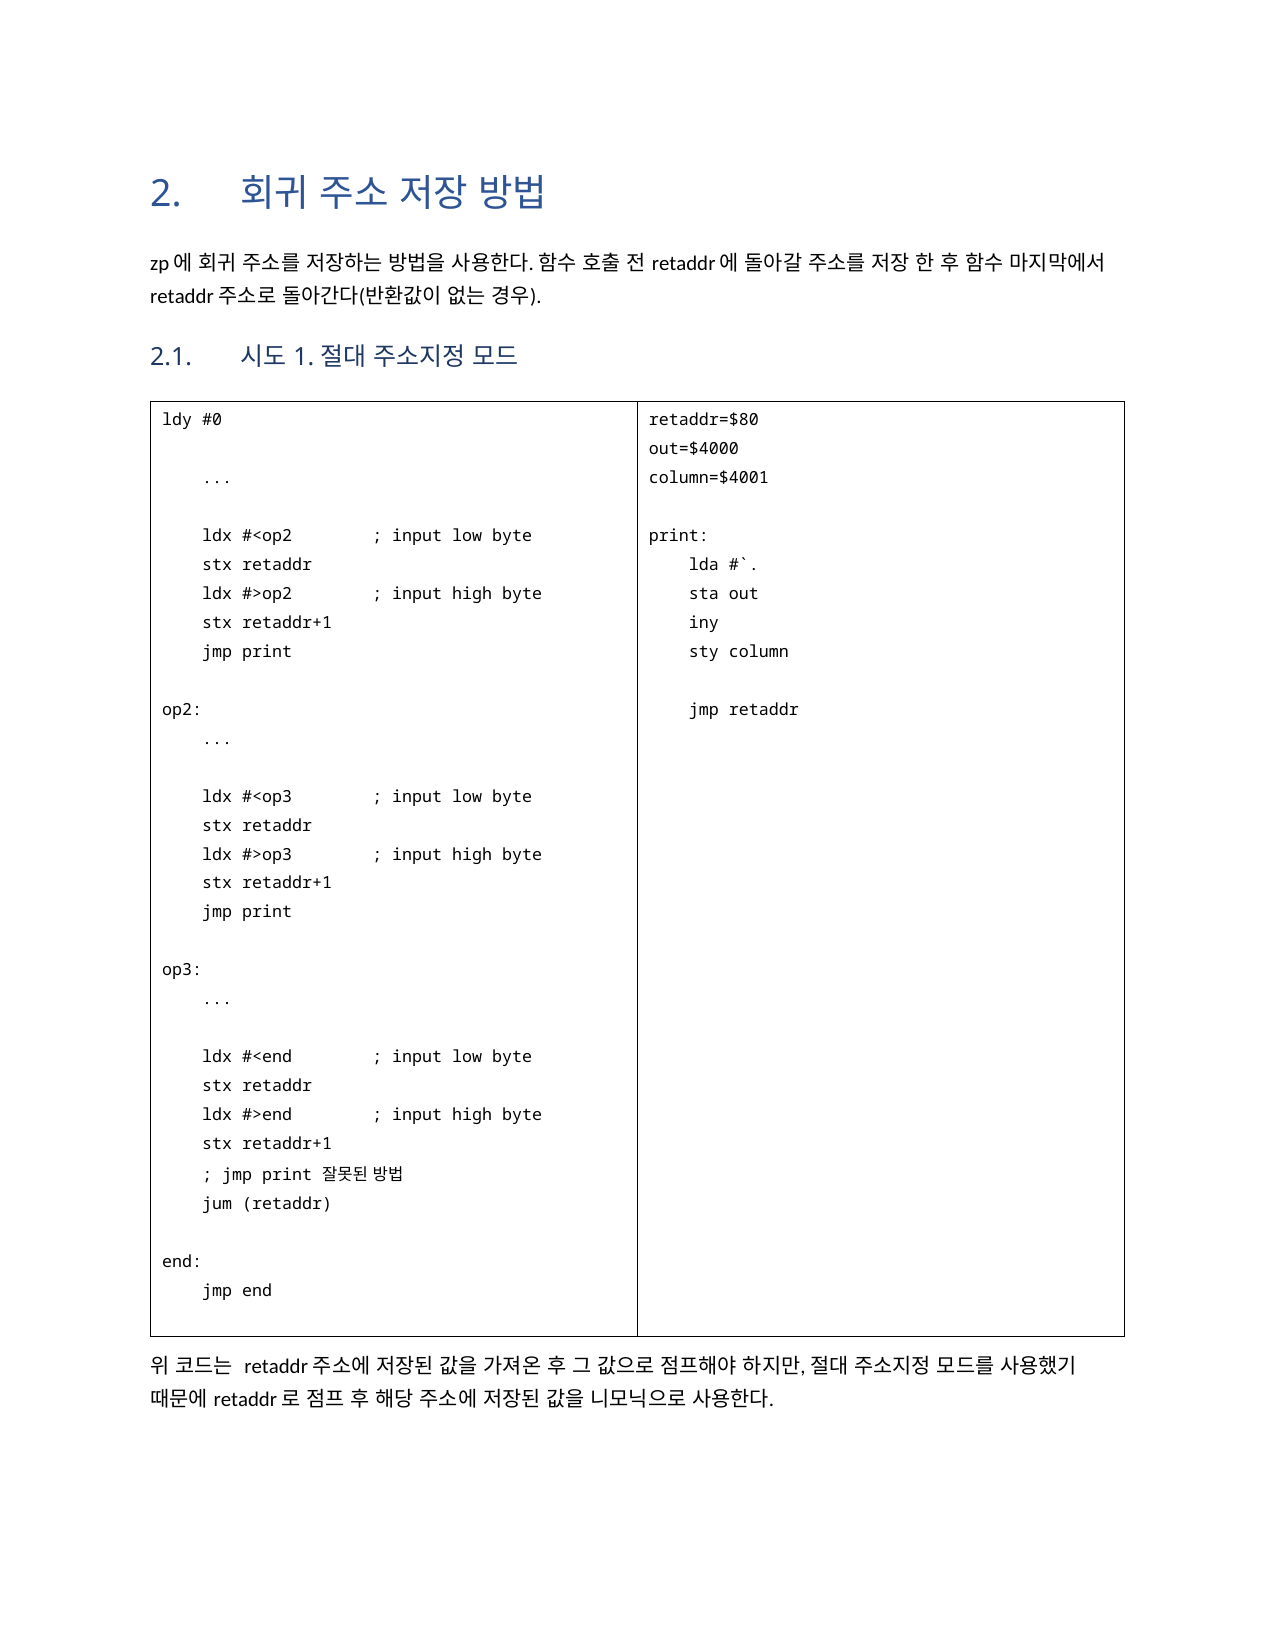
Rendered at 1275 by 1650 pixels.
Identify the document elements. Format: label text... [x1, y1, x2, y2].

text 위 코드는 retaddr 주소에 저장된 값을 가져온 후 그 값으로 점프해야 하지만, 절대 주소지정 모드를 사용했기 때문에 retaddr로 점프 후 해당 주소에 저장된 값을 니모닉으로 사용한다. [150, 1349, 1125, 1412]
text zp에 회귀 주소를 저장하는 방법을 사용한다. 함수 호출 전 retaddr에 돌아갈 주소를 저장 한 후 함수 마지막에서 retaddr 주소로 돌아간다(반환값이 없는 경우). [150, 246, 1125, 309]
table_header ldy #0 ... ldx #<op2 ; input low byte stx retaddr ldx #>op2 ; input high byte stx retaddr+1 jmp print op2: ... ldx #<op3 ; input low byte stx retaddr ldx #>op3 ; input high byte stx retaddr+1 jmp print op3: ... ldx #<end ; input low byte stx retaddr ldx #>end ; input high byte stx retaddr+1 ; jmp print 잘못된 방법 jum (retaddr) end: jmp end [151, 402, 637, 1336]
subtitle 시도 1. 절대 주소지정 모드 [150, 336, 1125, 373]
table_header retaddr=$80 out=$4000 column=$4001 print: lda #`. sta out iny sty column jmp retaddr [638, 402, 1124, 1336]
subtitle 회귀 주소 저장 방법 [150, 162, 1125, 217]
